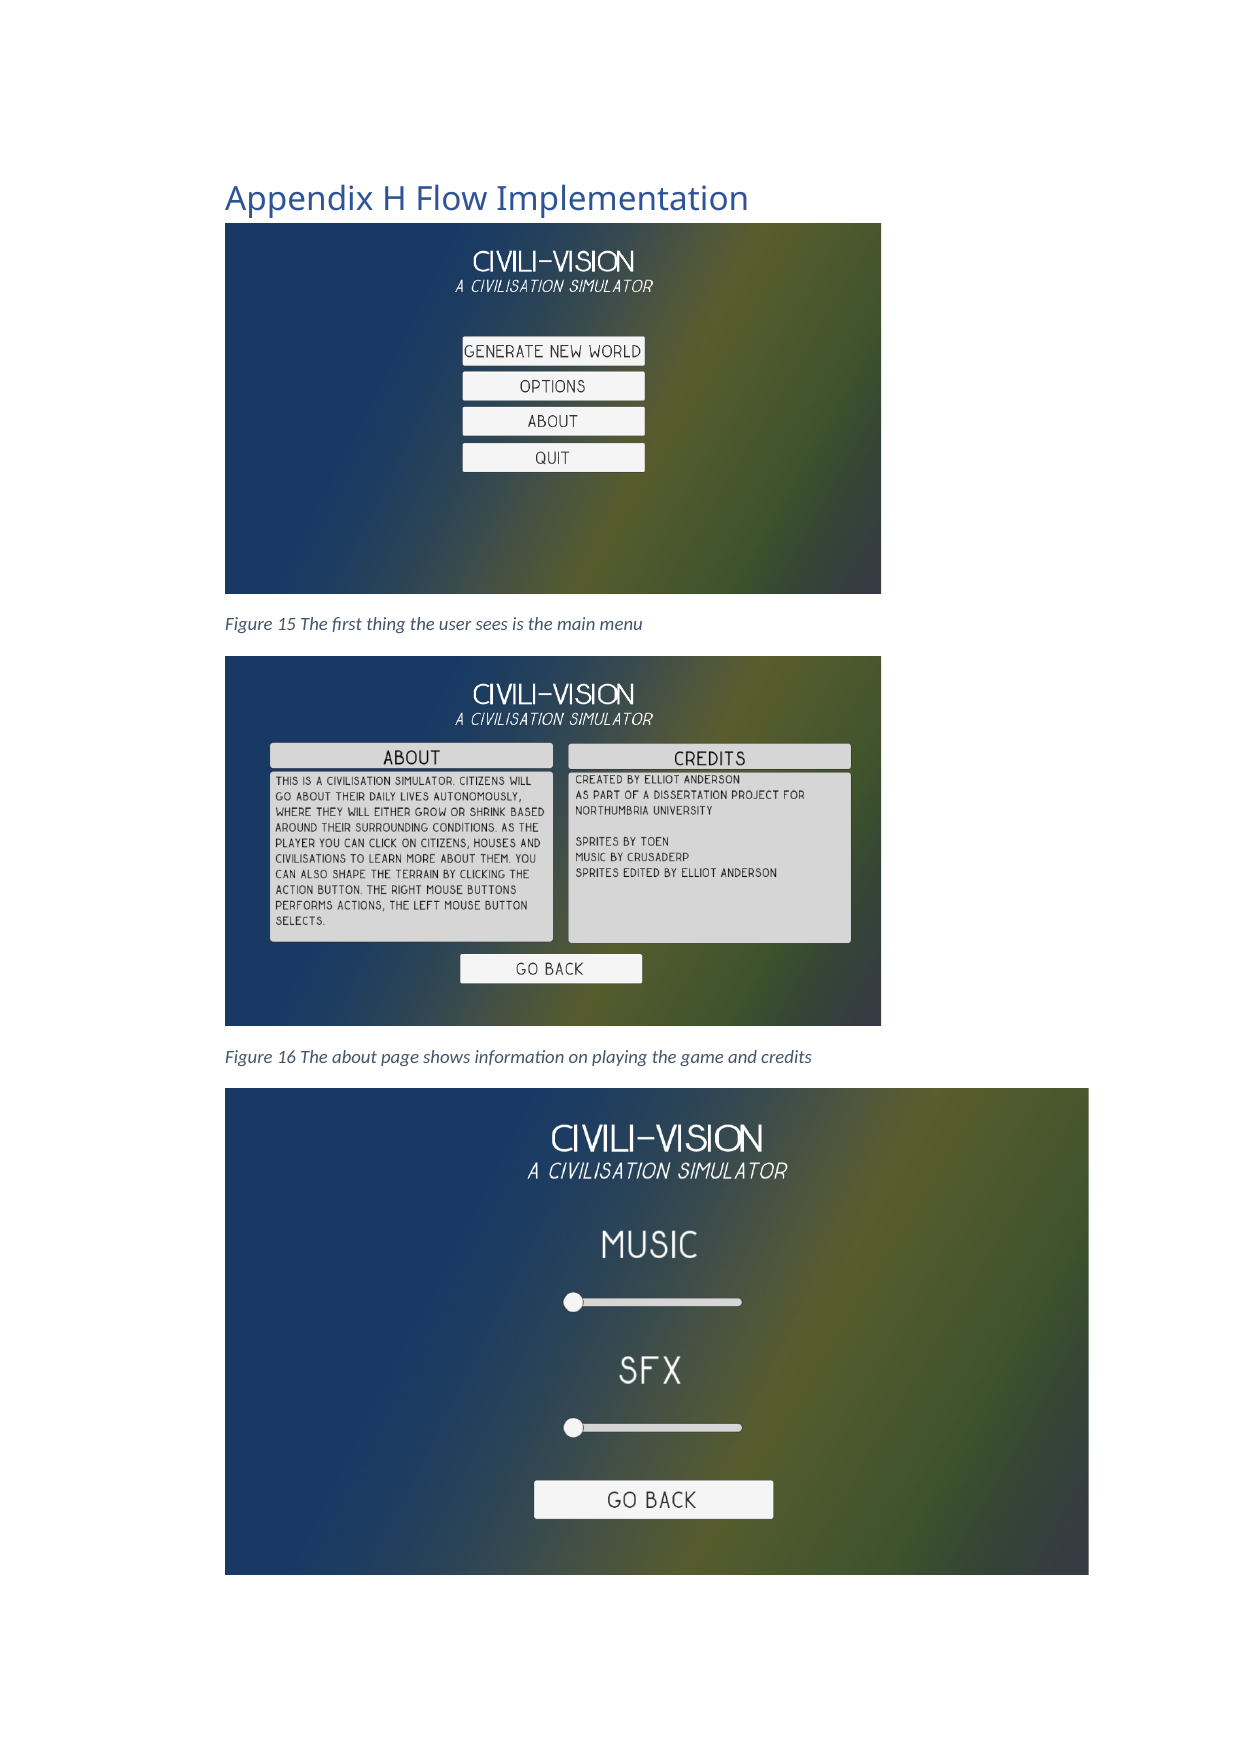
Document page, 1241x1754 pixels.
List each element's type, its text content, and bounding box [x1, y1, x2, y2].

picture [225, 656, 882, 1026]
picture [225, 223, 882, 594]
subtitle Appendix H Flow Implementation [225, 175, 1090, 220]
picture [225, 1088, 1089, 1575]
